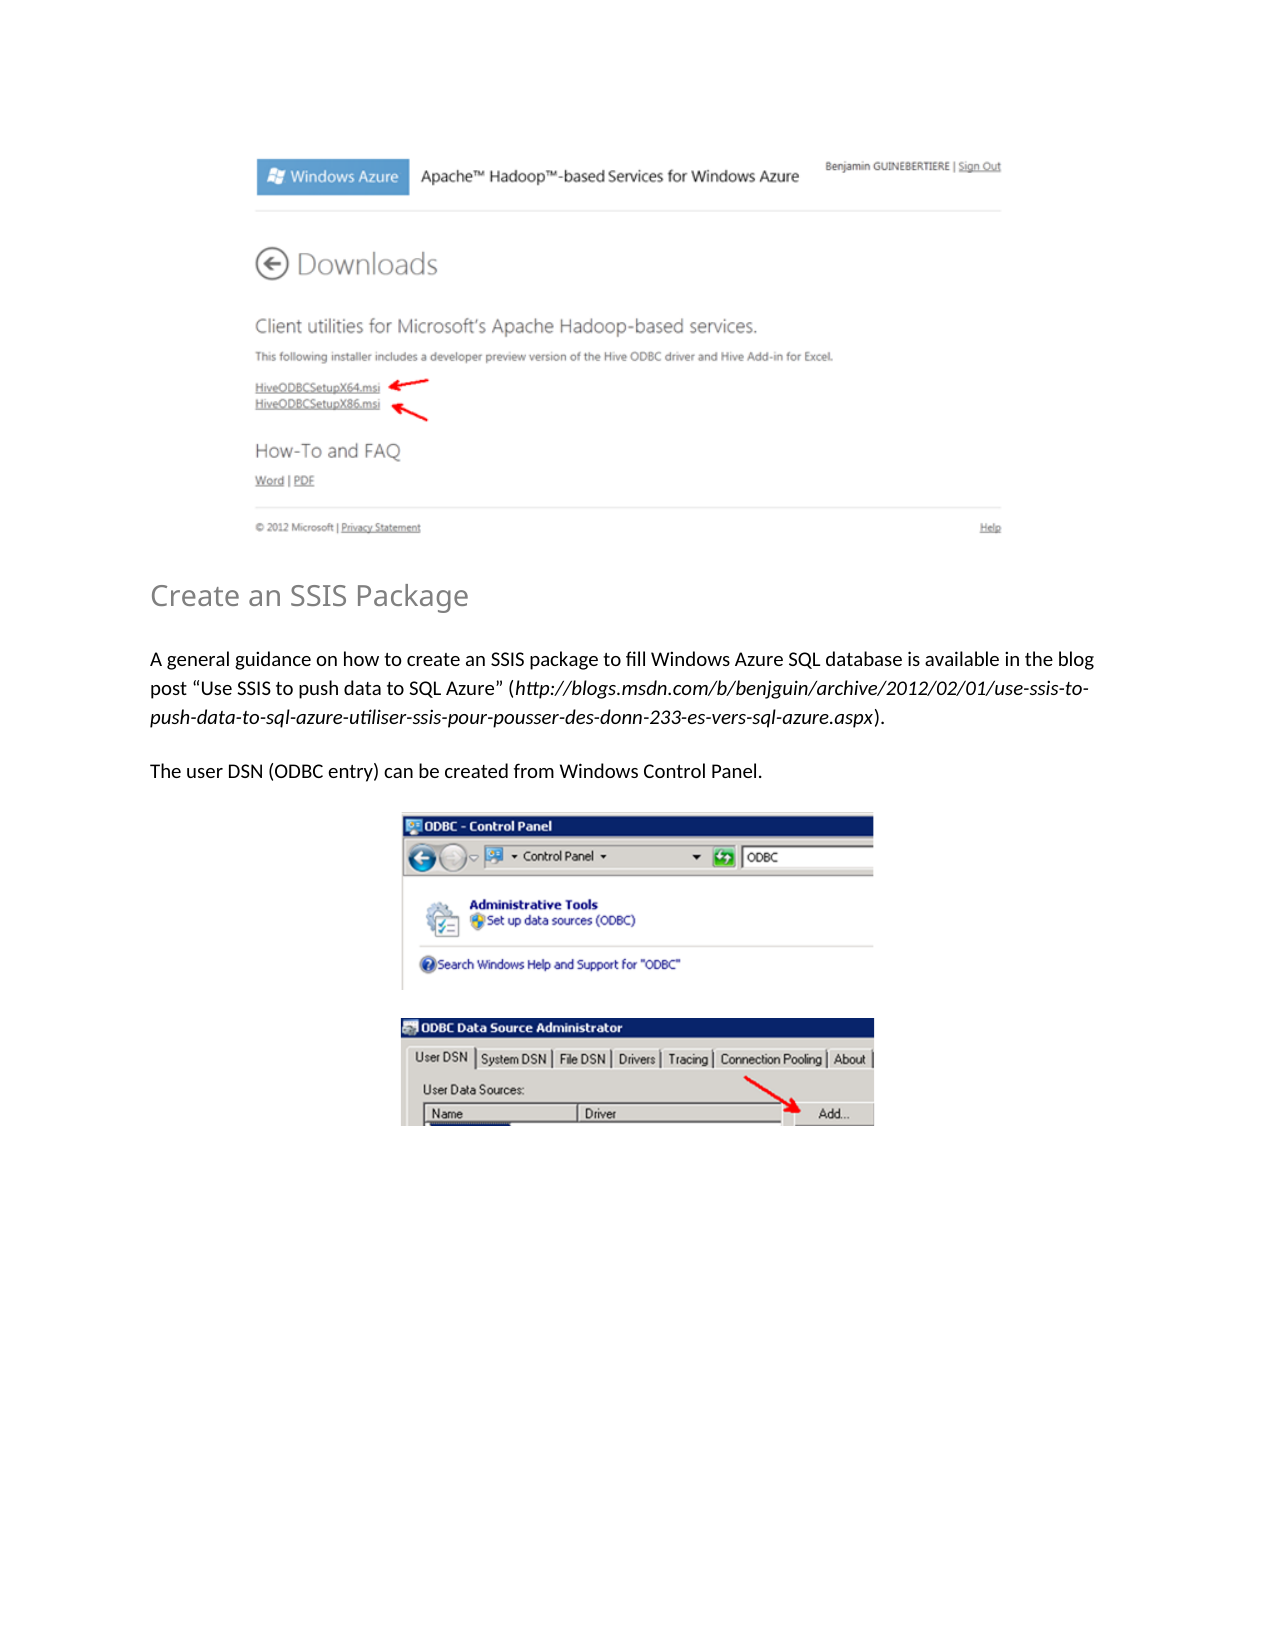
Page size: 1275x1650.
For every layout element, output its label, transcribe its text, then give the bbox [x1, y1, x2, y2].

picture [401, 812, 874, 990]
text A general guidance on how to create an SSIS package to fill Windows Azure SQL database is available in the blog post “Use SSIS to push data to SQL Azure” (http://blogs.msdn.com/b/benjguin/archive/2012/02/01/use-ssis-to-push-data-to-sql-azure-utiliser-ssis-pour-pousser-des-donn-233-es-vers-sql-azure.aspx). [150, 646, 1125, 730]
text The user DSN (ODBC entry) can be created from Windows Control Panel. [150, 759, 1125, 784]
picture [400, 1018, 875, 1126]
picture [237, 150, 1038, 547]
text Create an SSIS Package [150, 576, 1125, 615]
